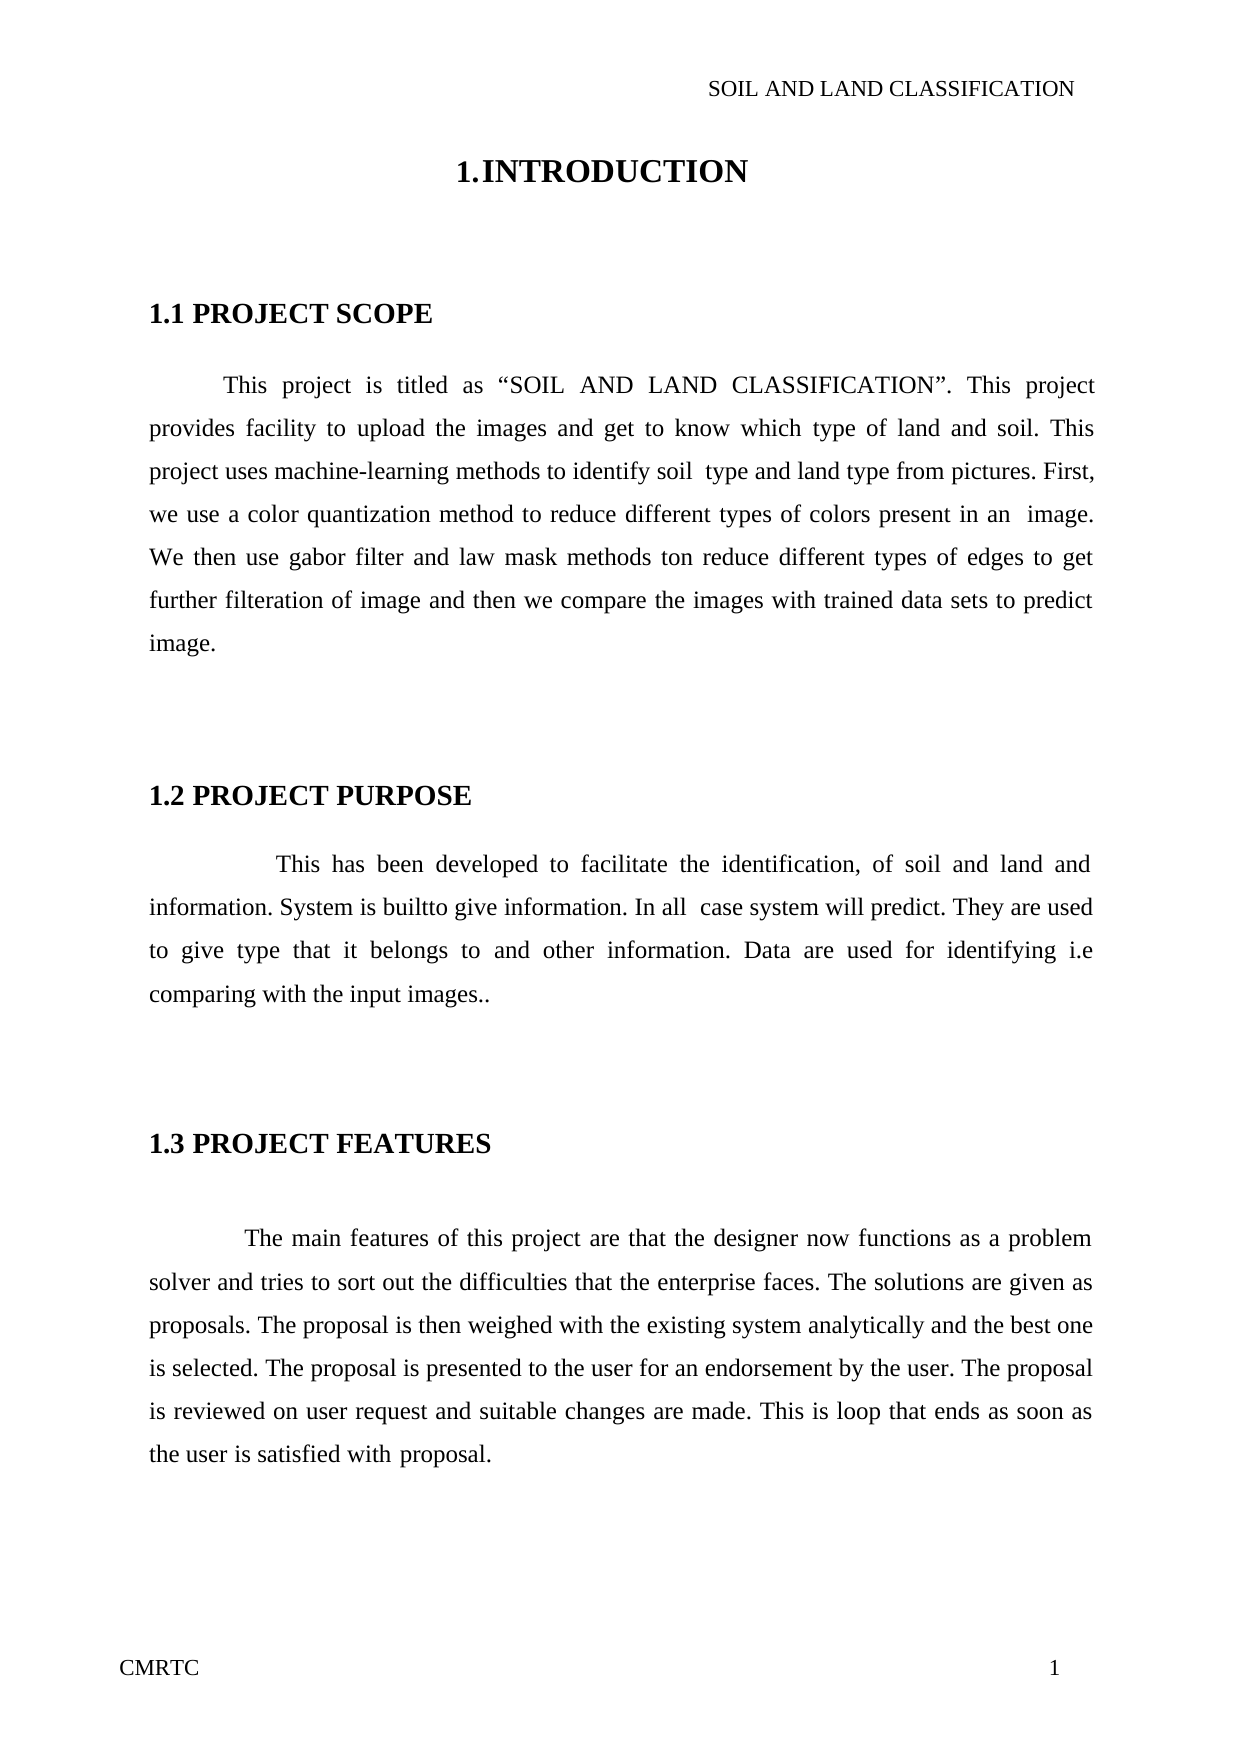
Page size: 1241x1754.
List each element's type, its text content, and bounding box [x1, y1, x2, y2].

subtitle INTRODUCTION [456, 151, 1217, 189]
subtitle PROJECT SCOPE [148, 296, 1217, 330]
text This has been developed to facilitate the identification, of soil and land and information. System is builtto give information. In all case system will predict. They are used to give type that it belongs to and other information. Data are used for identifying i.e comparing with the input images.. [149, 849, 1093, 1007]
text The main features of this project are that the designer now functions as a problem solver and tries to sort out the difficulties that the enterprise faces. The solutions are given as proposals. The proposal is then weighed with the existing system analytically and the best one is selected. The proposal is presented to the user for an endorsement by the user. The proposal is reviewed on user request and suitable changes are made. This is loop that ends as soon as the user is satisfied with proposal. [149, 1223, 1094, 1468]
text This project is titled as “SOIL AND LAND CLASSIFICATION”. This project provides facility to upload the images and get to know which type of land and soil. This project uses machine-learning methods to identify soil type and land type from pictures. First, we use a color quantization method to reduce different types of colors present in an image. We then use gabor filter and law mask methods ton reduce different types of edges to get further filteration of image and then we compare the images with trained data sets to predict image. [149, 370, 1095, 657]
subtitle PROJECT PURPOSE [148, 778, 1217, 811]
subtitle PROJECT FEATURES [148, 1127, 1217, 1160]
